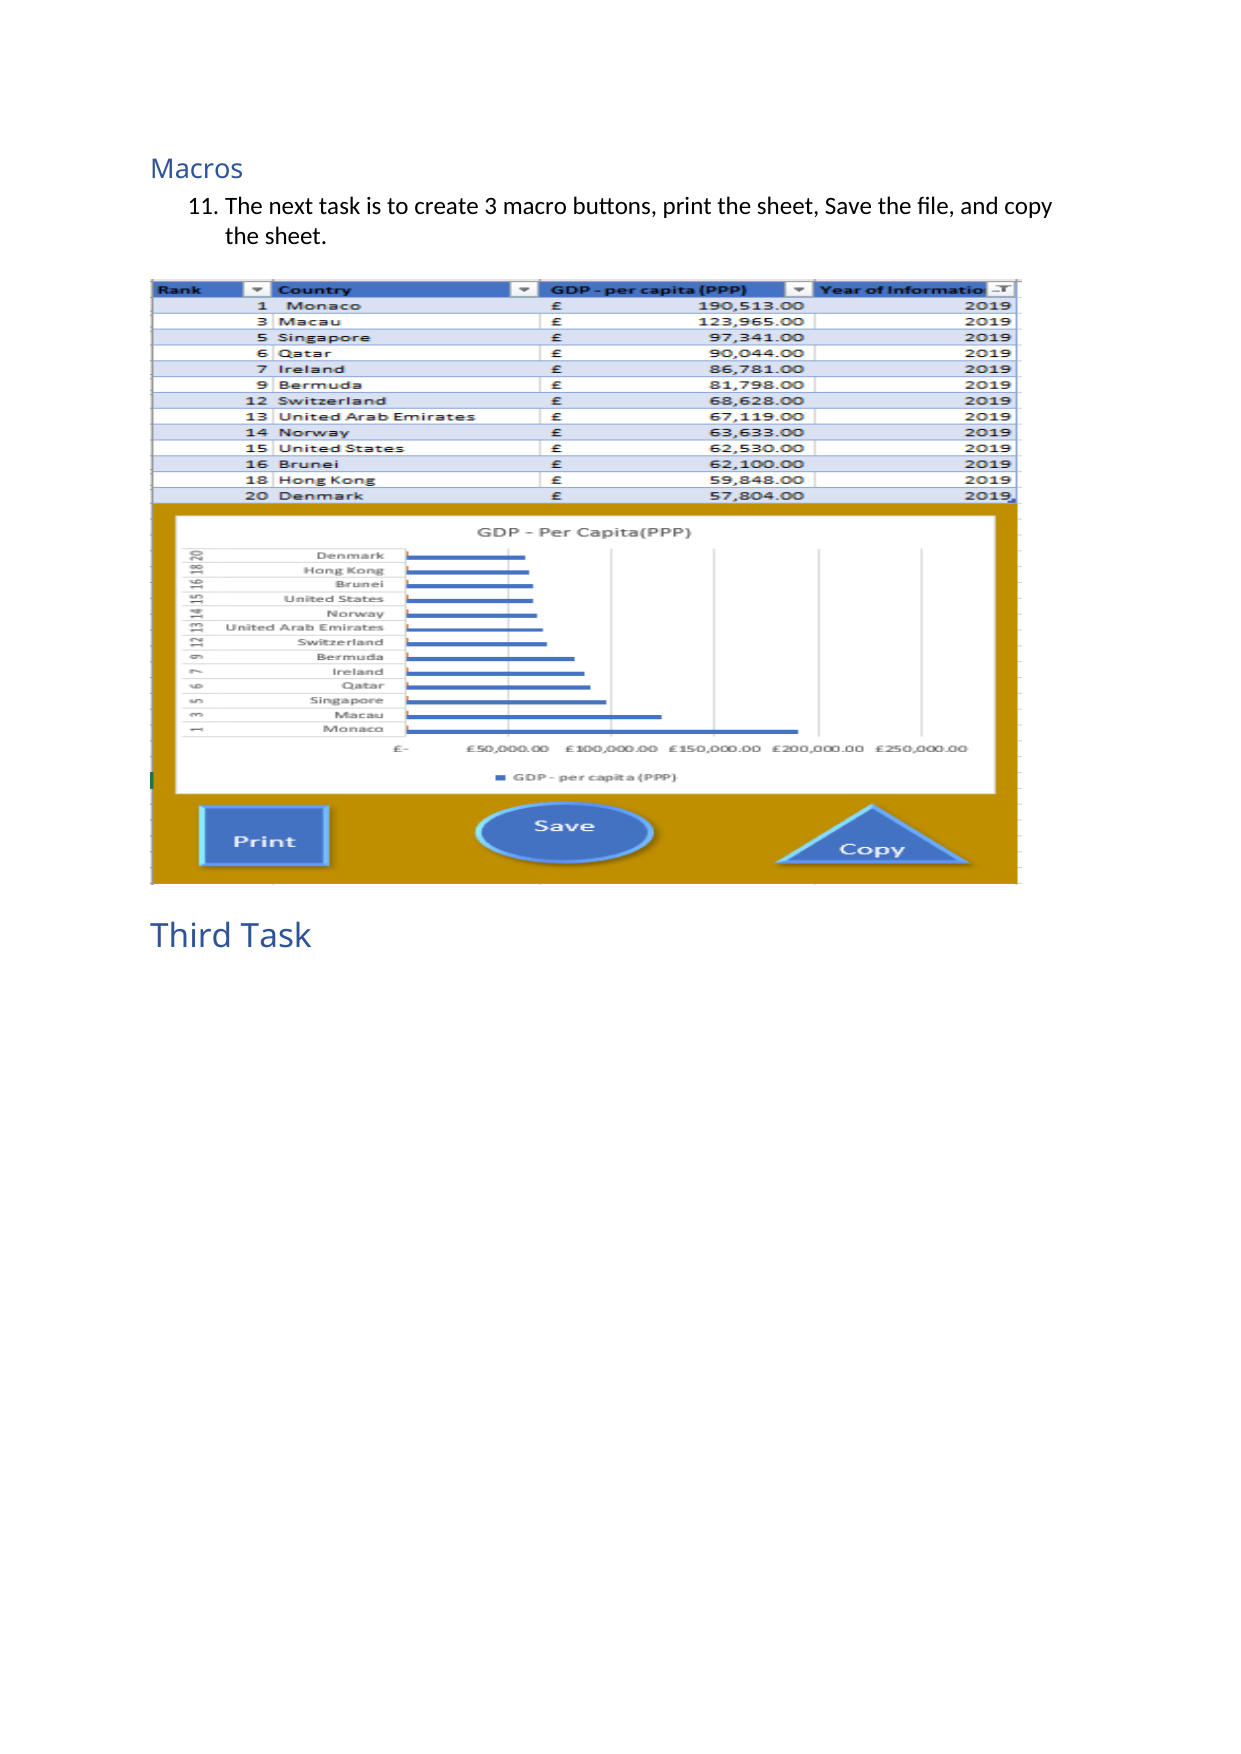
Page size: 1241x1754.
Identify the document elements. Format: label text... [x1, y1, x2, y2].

list The next task is to create 3 macro buttons, print the sheet, Save the file, and copy the sheet. [187, 190, 1090, 251]
subtitle Macros [150, 150, 1090, 187]
subtitle Third Task [150, 911, 1090, 957]
picture [150, 279, 1022, 885]
